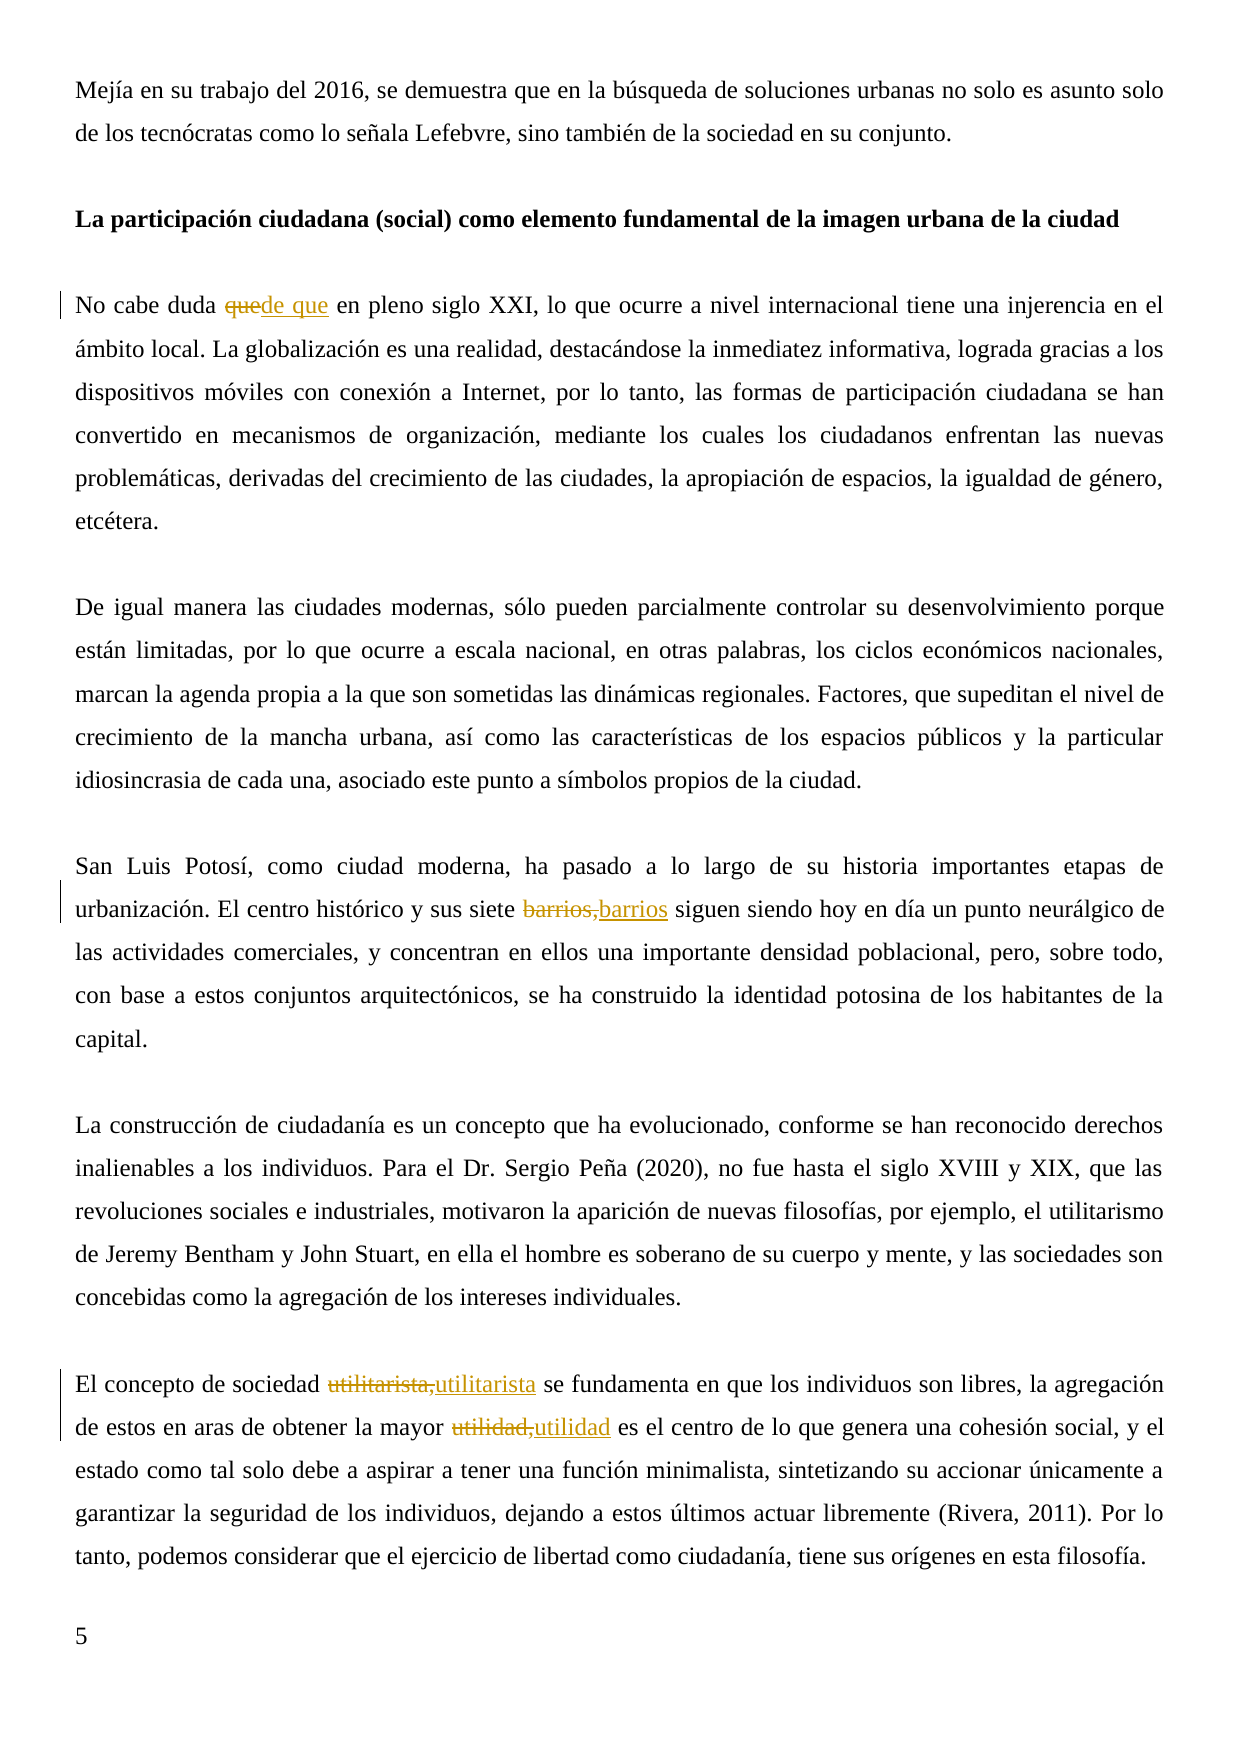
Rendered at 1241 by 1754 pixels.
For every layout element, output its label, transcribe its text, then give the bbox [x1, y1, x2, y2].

text No cabe duda en pleno siglo XXI, lo que ocurre a nivel internacional tiene una injerencia en el ámbito local. La globalización es una realidad, destacándose la inmediatez informativa, lograda gracias a los dispositivos móviles con conexión a Internet, por lo tanto, las formas de participación ciudadana se han convertido en mecanismos de organización, mediante los cuales los ciudadanos enfrentan las nuevas problemáticas, derivadas del crecimiento de las ciudades, la apropiación de espacios, la igualdad de género, etcétera. [75, 291, 1165, 535]
text La participación ciudadana (social) como elemento fundamental de la imagen urbana de la ciudad [75, 204, 1165, 233]
text De igual manera las ciudades modernas, sólo pueden parcialmente controlar su desenvolvimiento porque están limitadas, por lo que ocurre a escala nacional, en otras palabras, los ciclos económicos nacionales, marcan la agenda propia a la que son sometidas las dinámicas regionales. Factores, que supeditan el nivel de crecimiento de la mancha urbana, así como las características de los espacios públicos y la particular idiosincrasia de cada una, asociado este punto a símbolos propios de la ciudad. [75, 592, 1165, 794]
text San Luis Potosí, como ciudad moderna, ha pasado a lo largo de su historia importantes etapas de urbanización. El centro histórico y sus siete siguen siendo hoy en día un punto neurálgico de las actividades comerciales, y concentran en ellos una importante densidad poblacional, pero, sobre todo, con base a estos conjuntos arquitectónicos, se ha construido la identidad potosina de los habitantes de la capital. [75, 851, 1165, 1052]
text El concepto de sociedad se fundamenta en que los individuos son libres, la agregación de estos en aras de obtener la mayor es el centro de lo que genera una cohesión social, y el estado como tal solo debe a aspirar a tener una función minimalista, sintetizando su accionar únicamente a garantizar la seguridad de los individuos, dejando a estos últimos actuar libremente (Rivera, 2011). Por lo tanto, podemos considerar que el ejercicio de libertad como ciudadanía, tiene sus orígenes en esta filosofía. [75, 1369, 1165, 1570]
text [75, 75, 1165, 147]
text La construcción de ciudadanía es un concepto que ha evolucionado, conforme se han reconocido derechos inalienables a los individuos. Para el Dr. Sergio Peña (2020), no fue hasta el siglo XVIII y XIX, que las revoluciones sociales e industriales, motivaron la aparición de nuevas filosofías, por ejemplo, el utilitarismo de Jeremy Bentham y John Stuart, en ella el hombre es soberano de su cuerpo y mente, y las sociedades son concebidas como la agregación de los intereses individuales. [75, 1110, 1165, 1311]
